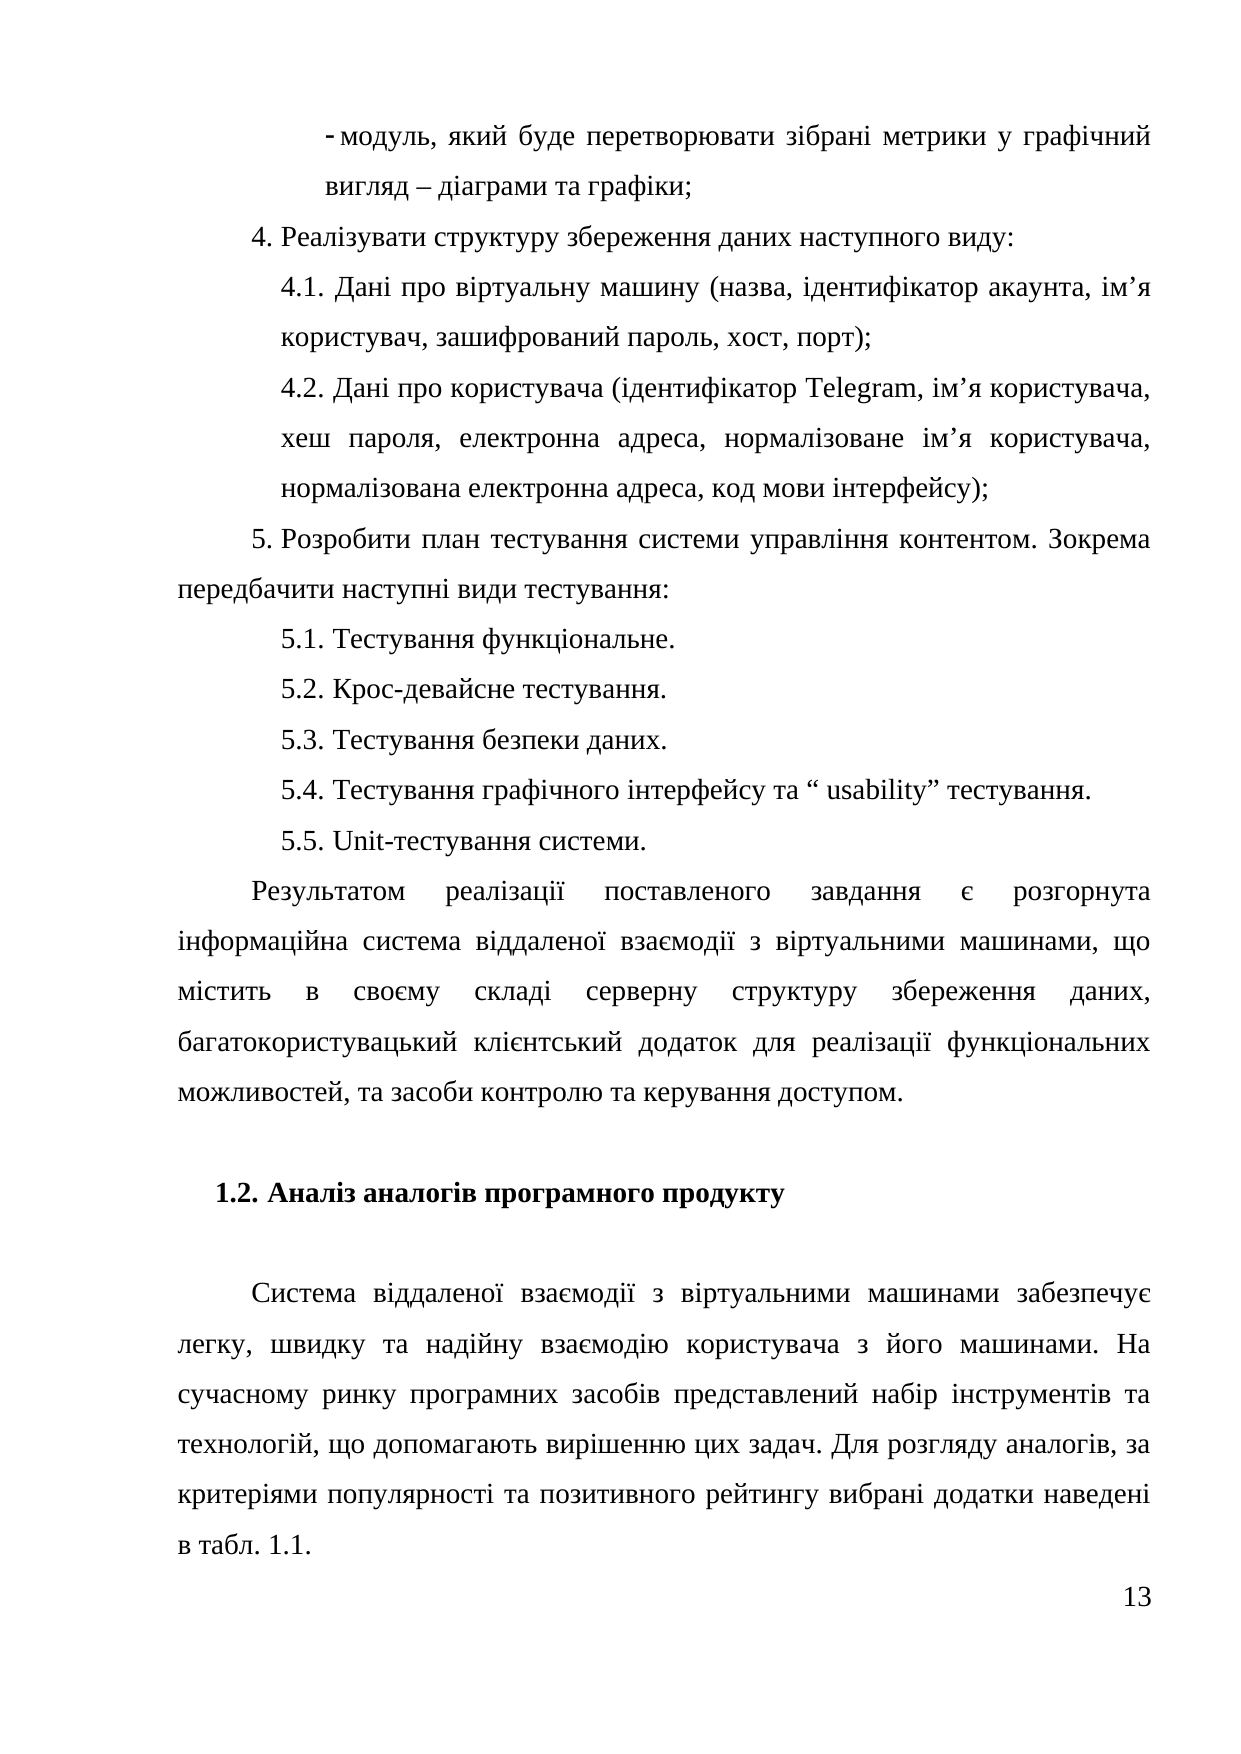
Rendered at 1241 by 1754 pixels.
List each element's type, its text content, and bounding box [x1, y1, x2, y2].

list Тестування безпеки даних. [281, 722, 1152, 756]
text Результатом реалізації поставленого завдання є розгорнута інформаційна система віддаленої взаємодії з віртуальними машинами, що містить в своєму складі серверну структуру збереження даних, багатокористувацький клієнтський додаток для реалізації функціональних можливостей, та засоби контролю та керування доступом. [177, 873, 1152, 1108]
list Розробити план тестування системи управління контентом. Зокрема передбачити наступні види тестування: [177, 521, 1152, 604]
list Тестування функціональне. [281, 621, 1152, 655]
list Unit-тестування системи. [281, 823, 1152, 856]
list модуль, який буде перетворювати зібрані метрики у графічний вигляд – діаграми та графіки; [325, 118, 1152, 202]
list Тестування графічного інтерфейсу та “ usability” тестування. [281, 772, 1152, 806]
subtitle Аналіз аналогів програмного продукту [215, 1175, 1152, 1208]
list Реалізувати структуру збереження даних наступного виду: [177, 219, 1152, 252]
list Дані про користувача (ідентифікатор Telegram, ім’я користувача, хеш пароля, електронна адреса, нормалізоване ім’я користувача, нормалізована електронна адреса, код мови інтерфейсу); [281, 370, 1152, 504]
text Система віддаленої взаємодії з віртуальними машинами забезпечує легку, швидку та надійну взаємодію користувача з його машинами. На сучасному ринку програмних засобів представлений набір інструментів та технологій, що допомагають вирішенню цих задач. Для розгляду аналогів, за критеріями популярності та позитивного рейтингу вибрані додатки наведені в табл. 1.1. [177, 1275, 1152, 1561]
list Крос-девайсне тестування. [281, 672, 1152, 705]
list Дані про віртуальну машину (назва, ідентифікатор акаунта, ім’я користувач, зашифрований пароль, хост, порт); [281, 269, 1152, 353]
